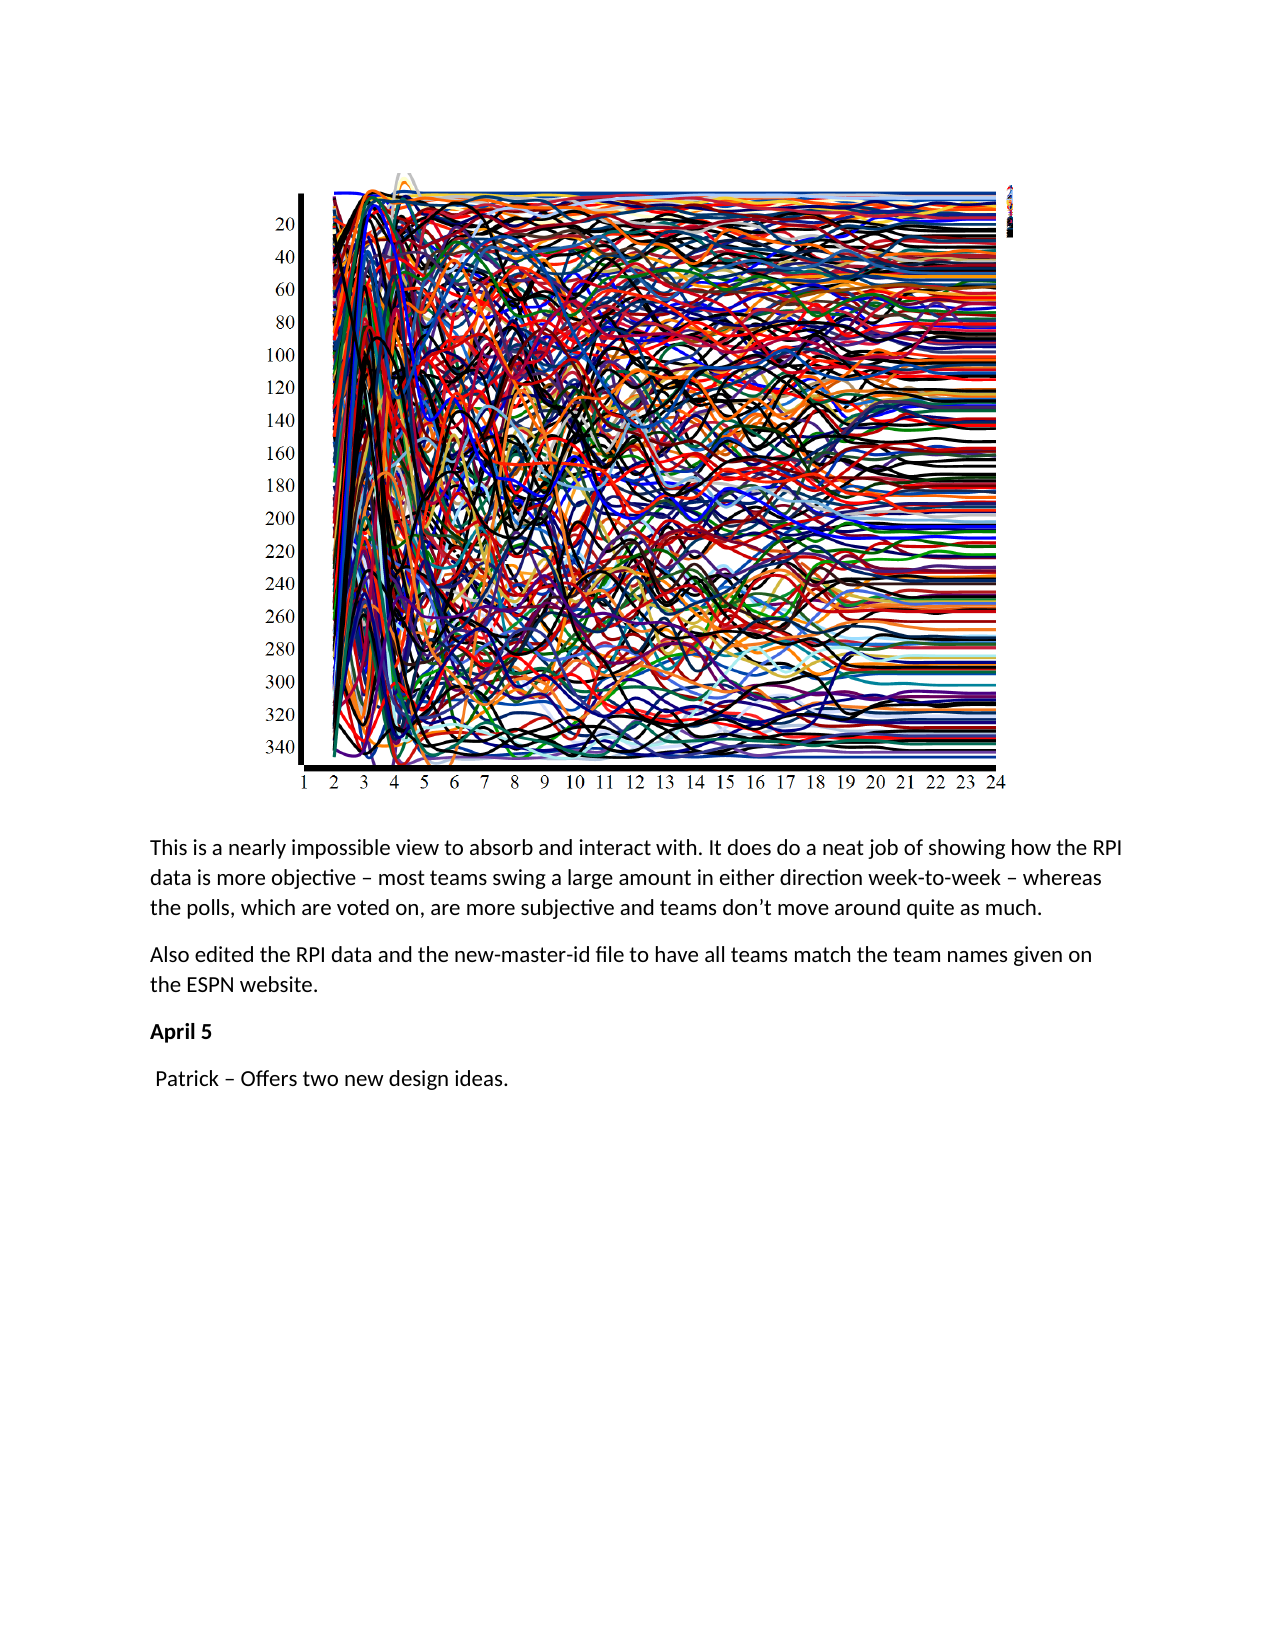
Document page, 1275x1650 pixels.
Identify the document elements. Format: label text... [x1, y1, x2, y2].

text This is a nearly impossible view to absorb and interact with. It does do a neat job of showing how the RPI data is more objective – most teams swing a large amount in either direction week-to-week – whereas the polls, which are voted on, are more subjective and teams don’t move around quite as much. [150, 833, 1125, 921]
text Also edited the RPI data and the new-master-id file to have all teams match the team names given on the ESPN website. [150, 940, 1125, 998]
text Patrick – Offers two new design ideas. [150, 1064, 1125, 1092]
text April 5 [150, 1017, 1125, 1045]
picture [262, 149, 1013, 814]
